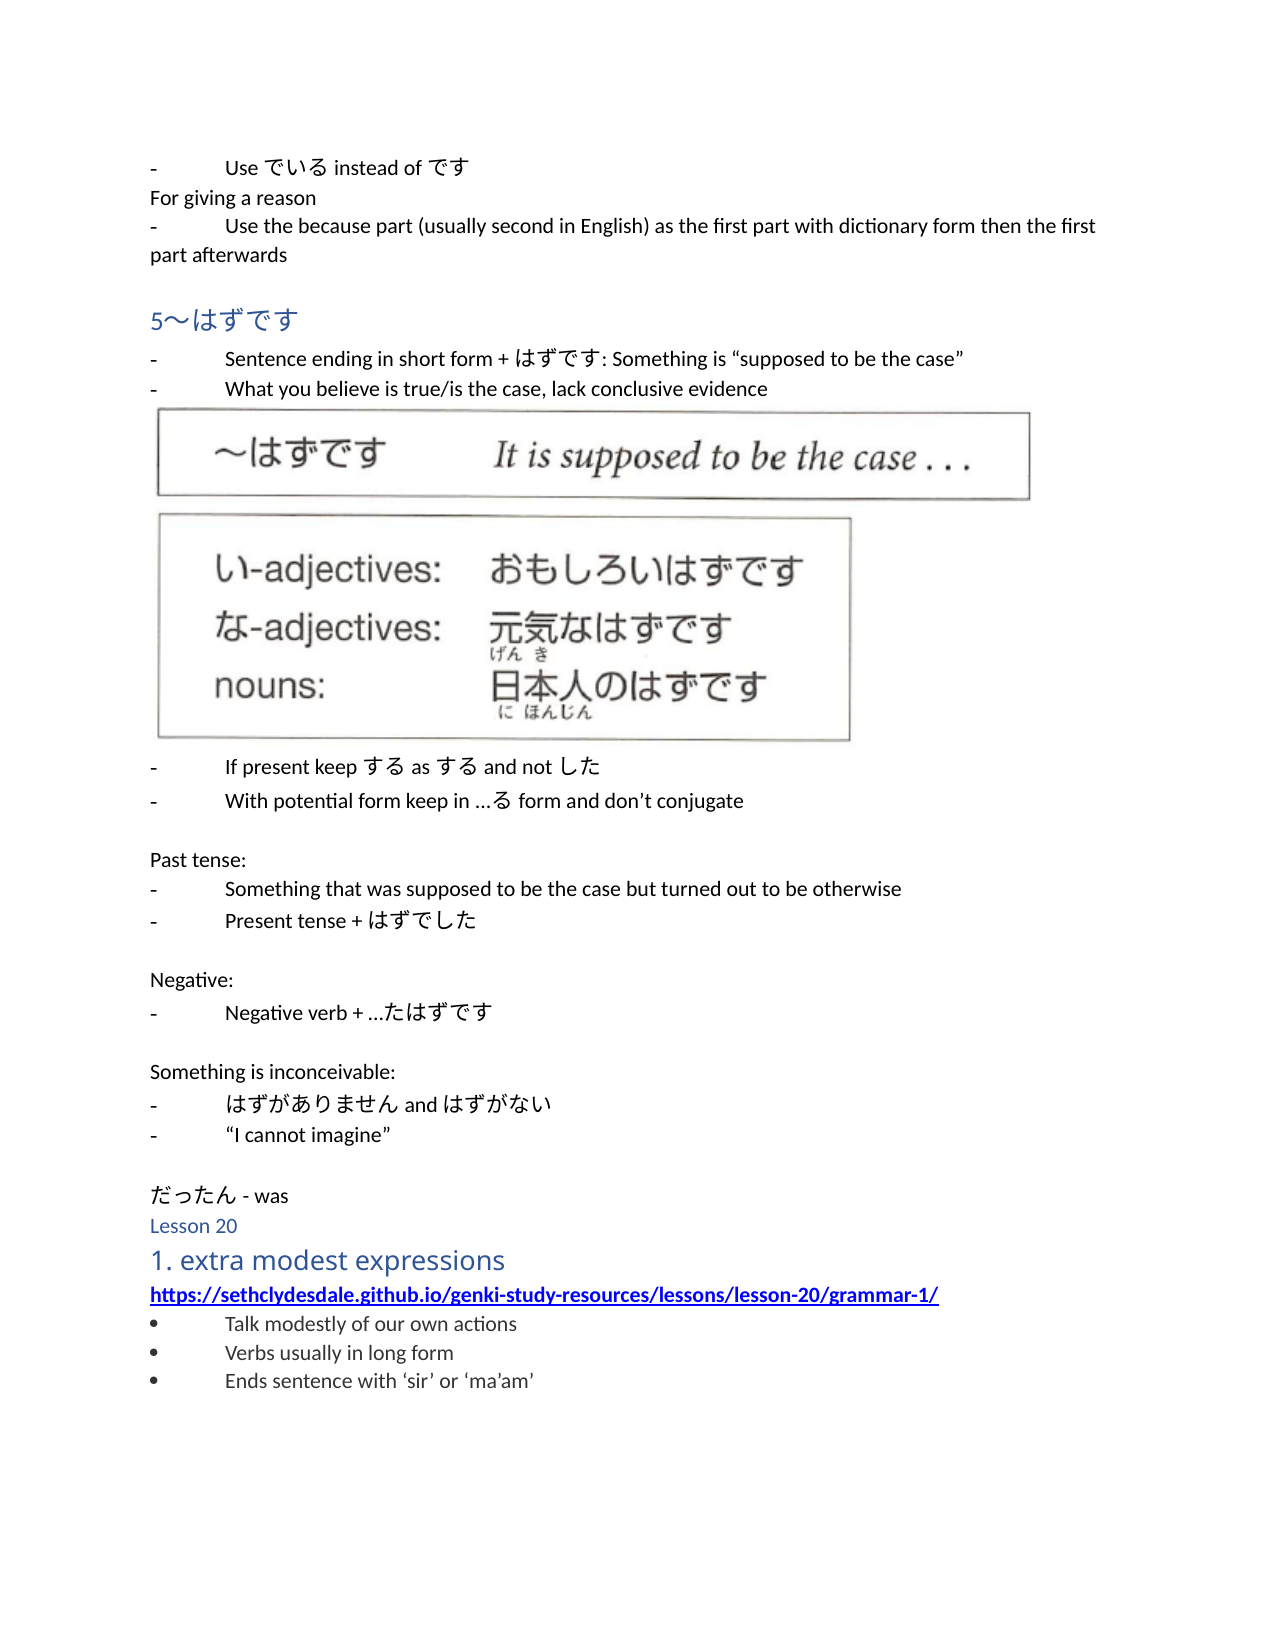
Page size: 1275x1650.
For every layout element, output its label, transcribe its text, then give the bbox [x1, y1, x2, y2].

text だったん - was [150, 1178, 1125, 1210]
list Use でいる instead of です [150, 149, 1125, 181]
list What you believe is true/is the case, lack conclusive evidence [150, 375, 1125, 402]
list Something that was supposed to be the case but turned out to be otherwise [150, 875, 1125, 901]
text Something is inconceivable: [150, 1058, 1125, 1085]
picture [150, 403, 1039, 506]
list Talk modestly of our own actions [150, 1310, 1125, 1337]
list はずがありません and はずがない [150, 1087, 1125, 1118]
list Use the because part (usually second in English) as the first part with dictionary form then the first part afterwards [150, 212, 1125, 268]
list With potential form keep in ...る form and don’t conjugate [150, 783, 1125, 815]
picture [150, 507, 857, 747]
subtitle Lesson 20 [150, 1213, 1125, 1239]
text https://sethclydesdale.github.io/genki-study-resources/lessons/lesson-20/grammar-1/ [150, 1281, 1125, 1308]
list Negative verb + …たはずです [150, 995, 1125, 1027]
list Ends sentence with ‘sir’ or ‘ma’am’ [150, 1367, 1125, 1394]
subtitle 5～はずです [150, 299, 1125, 338]
text Past tense: [150, 846, 1125, 873]
list If present keep する as する and not した [150, 749, 1125, 781]
text For giving a reason [150, 184, 1125, 210]
subtitle 1. extra modest expressions [150, 1241, 1125, 1278]
text Negative: [150, 966, 1125, 993]
list Present tense + はずでした [150, 903, 1125, 935]
list “I cannot imagine” [150, 1121, 1125, 1148]
list Verbs usually in long form [150, 1339, 1125, 1365]
list Sentence ending in short form + はずです: Something is “supposed to be the case” [150, 341, 1125, 373]
